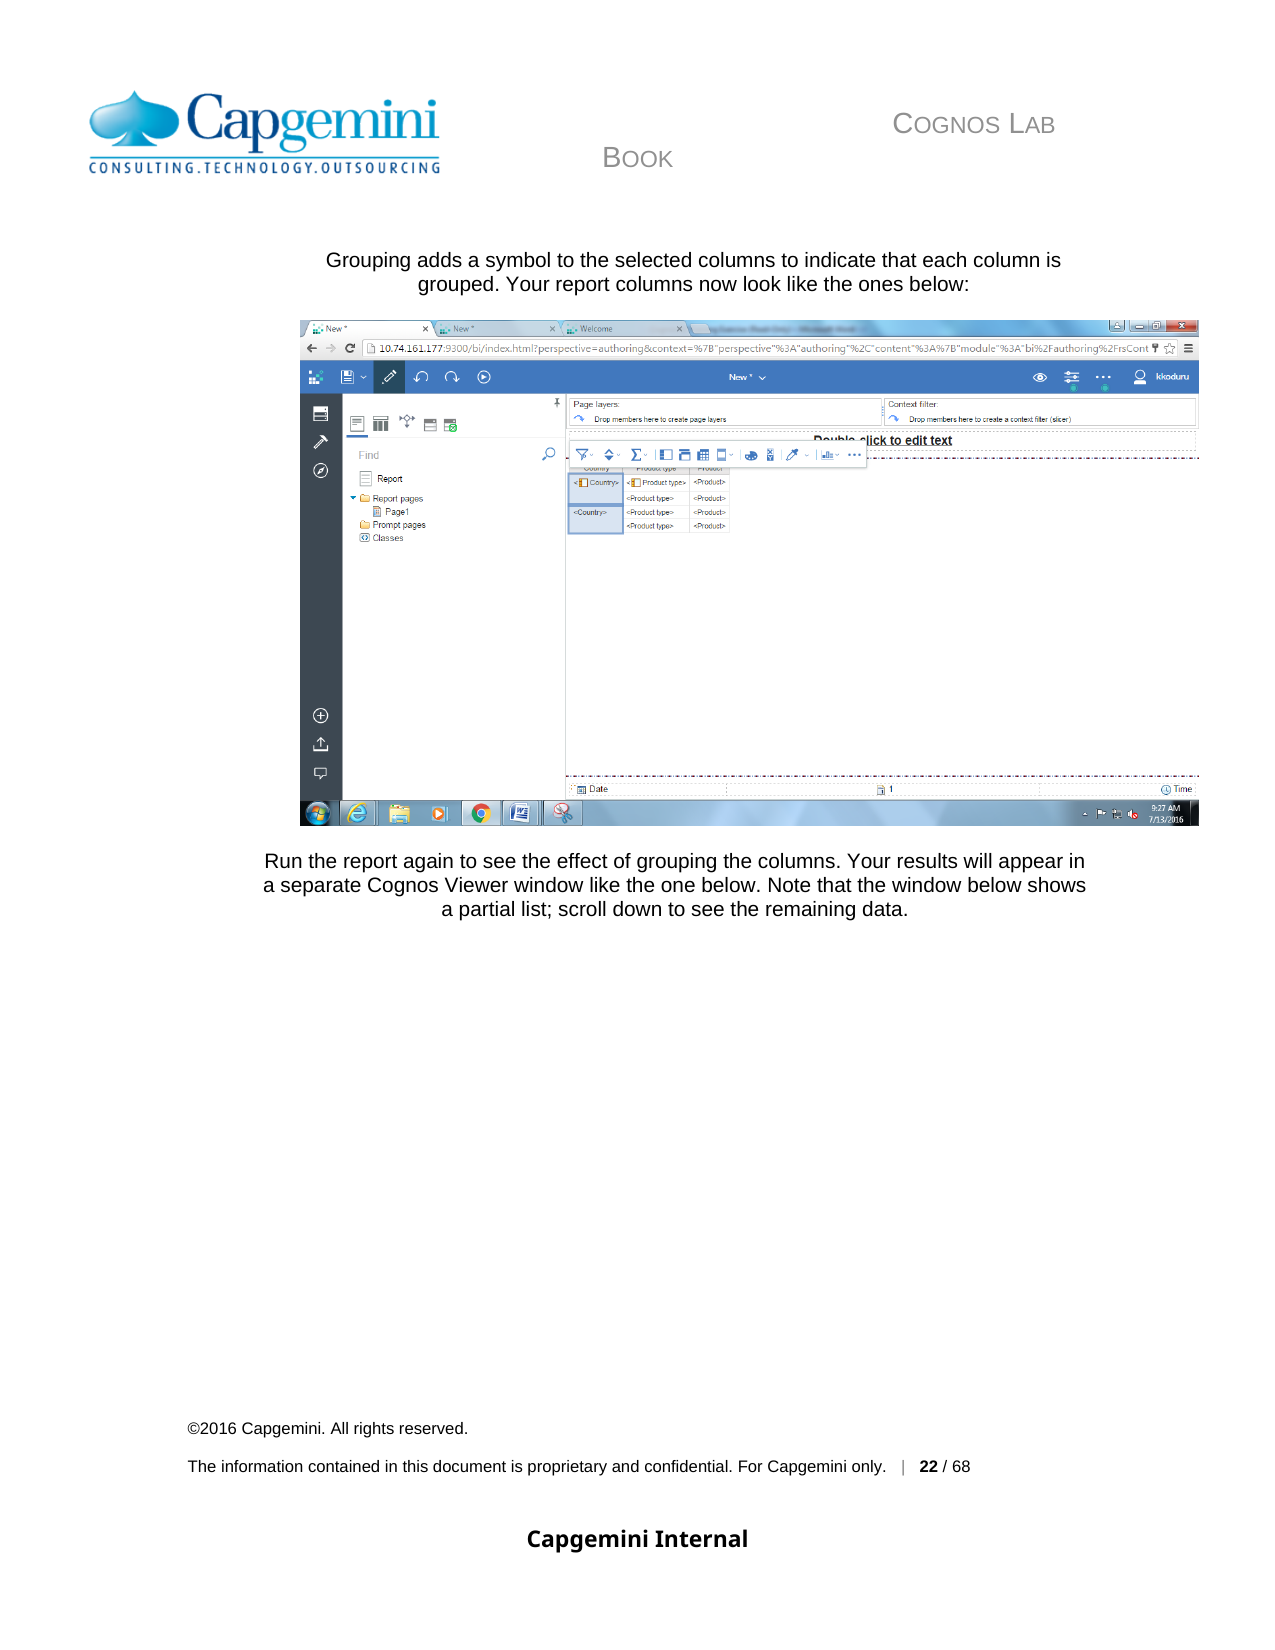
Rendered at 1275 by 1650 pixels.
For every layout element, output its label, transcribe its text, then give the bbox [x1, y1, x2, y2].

picture [87, 89, 443, 177]
picture [300, 320, 1199, 826]
list Run the report again to see the effect of grouping the columns. Your results will appear in a separate Cognos Viewer window like the one below. Note that the window below shows a partial list; scroll down to see the remaining data. [262, 849, 1087, 945]
